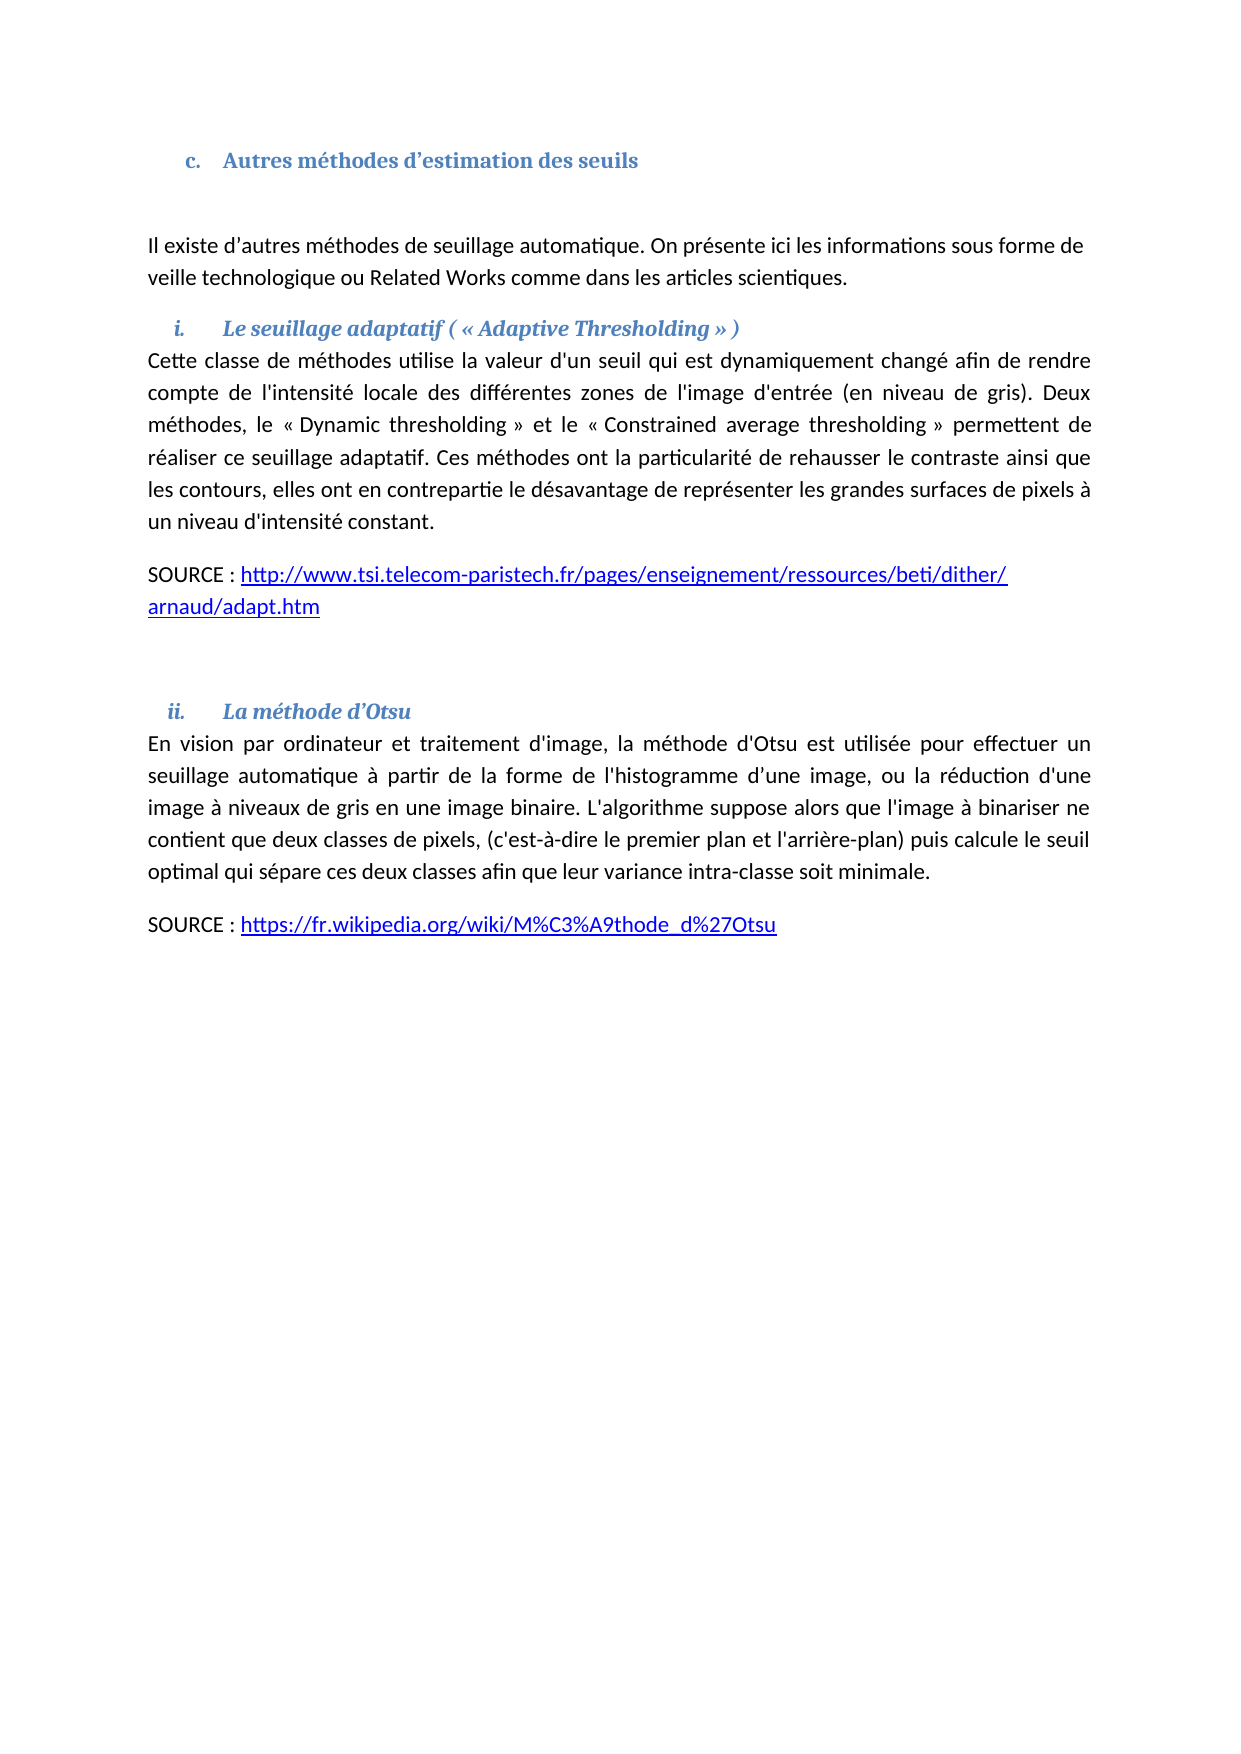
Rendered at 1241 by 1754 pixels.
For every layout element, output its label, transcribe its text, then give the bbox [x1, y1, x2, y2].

text Il existe d’autres méthodes de seuillage automatique. On présente ici les informations sous forme de veille technologique ou Related Works comme dans les articles scientiques. [148, 231, 1093, 291]
subtitle La méthode d’Otsu [185, 698, 1093, 725]
text SOURCE : https://fr.wikipedia.org/wiki/M%C3%A9thode_d%27Otsu [148, 910, 1093, 938]
text En vision par ordinateur et traitement d'image, la méthode d'Otsu est utilisée pour effectuer un seuillage automatique à partir de la forme de l'histogramme d’une image, ou la réduction d'une image à niveaux de gris en une image binaire. L'algorithme suppose alors que l'image à binariser ne contient que deux classes de pixels, (c'est-à-dire le premier plan et l'arrière-plan) puis calcule le seuil optimal qui sépare ces deux classes afin que leur variance intra-classe soit minimale. [148, 729, 1093, 885]
subtitle Le seuillage adaptatif ( « Adaptive Thresholding » ) [185, 316, 1093, 342]
text SOURCE : http://www.tsi.telecom-paristech.fr/pages/enseignement/ressources/beti/dither/arnaud/adapt.htm [148, 560, 1093, 620]
subtitle Autres méthodes d’estimation des seuils [185, 148, 1093, 174]
text Cette classe de méthodes utilise la valeur d'un seuil qui est dynamiquement changé afin de rendre compte de l'intensité locale des différentes zones de l'image d'entrée (en niveau de gris). Deux méthodes, le « Dynamic thresholding » et le « Constrained average thresholding » permettent de réaliser ce seuillage adaptatif. Ces méthodes ont la particularité de rehausser le contraste ainsi que les contours, elles ont en contrepartie le désavantage de représenter les grandes surfaces de pixels à un niveau d'intensité constant. [148, 346, 1093, 535]
